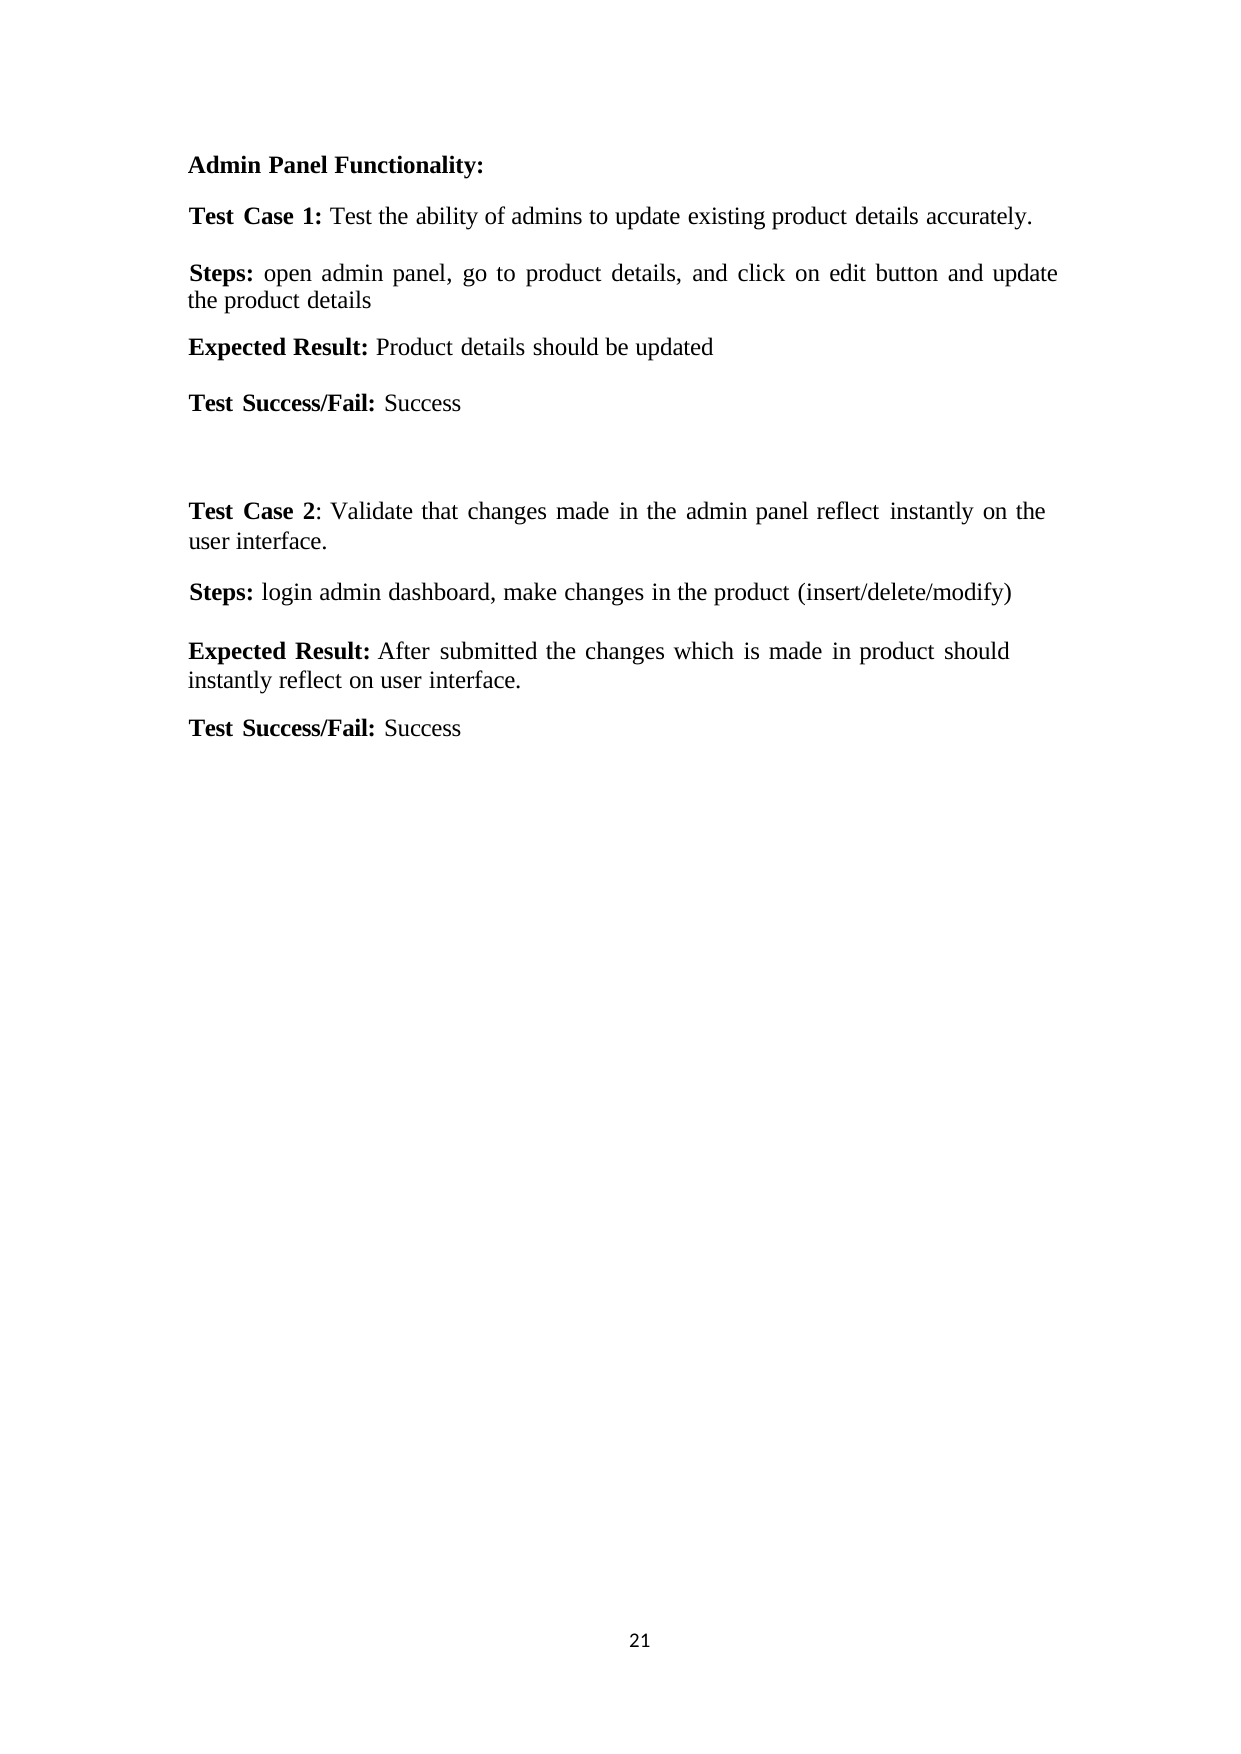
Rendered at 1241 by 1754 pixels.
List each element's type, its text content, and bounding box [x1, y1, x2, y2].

text Expected Result: Product details should be updated [188, 342, 1090, 393]
text Test Success/Fail: Success [188, 393, 1090, 416]
text Admin Panel Functionality: [188, 156, 1090, 178]
text Steps: login admin dashboard, make changes in the product (insert/delete/modify) [189, 582, 1090, 605]
text Test Case 2: Validate that changes made in the admin panel reflect instantly on the user interface. [188, 496, 1090, 555]
text Expected Result: After submitted the changes which is made in product should instantly reflect on user interface. [188, 636, 1090, 694]
text Test Case 1: Test the ability of admins to update existing product details accurately. [188, 206, 1090, 229]
text Steps: open admin panel, go to product details, and click on edit button and update the product details [187, 260, 1089, 313]
text Test Success/Fail: Success [188, 718, 1090, 741]
